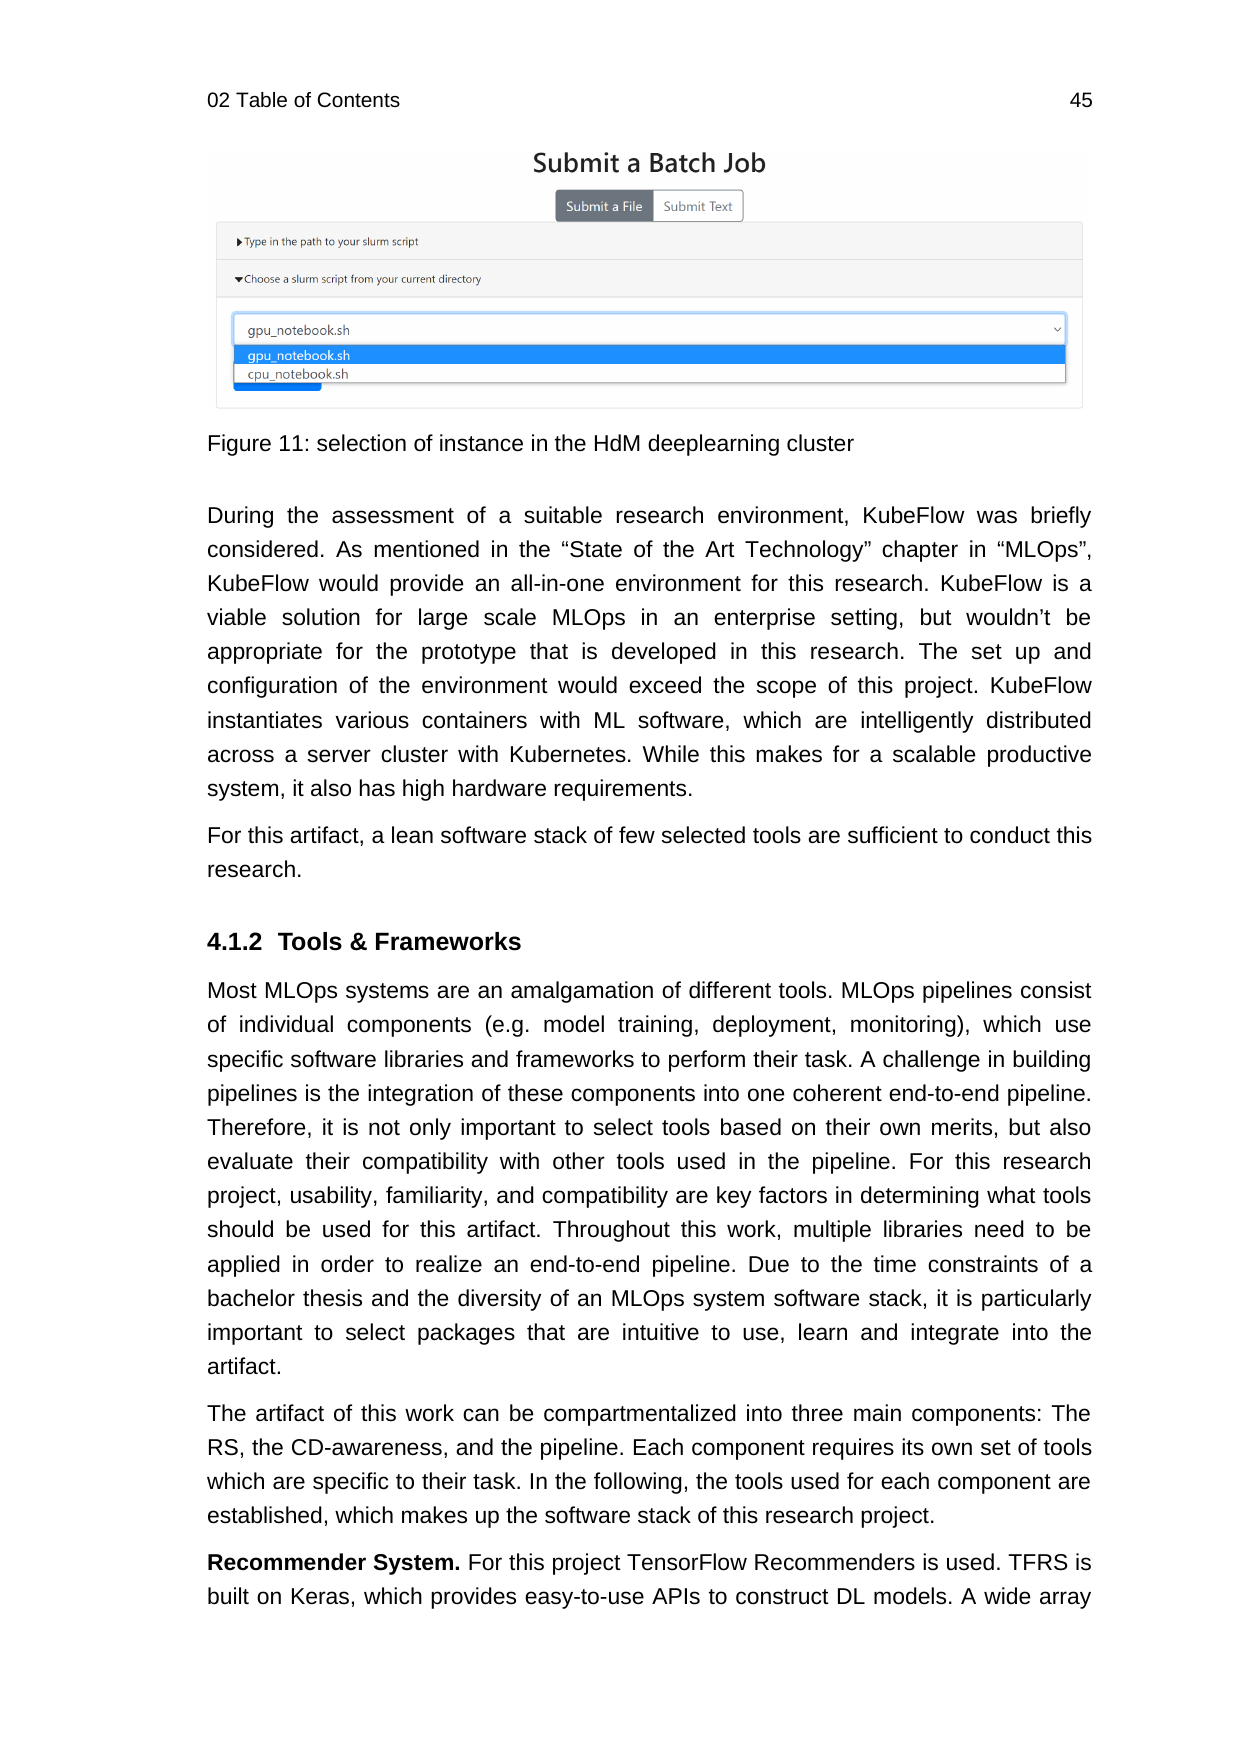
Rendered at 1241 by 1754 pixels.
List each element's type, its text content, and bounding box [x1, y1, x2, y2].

text Most MLOps systems are an amalgamation of different tools. MLOps pipelines consist of individual components (e.g. model training, deployment, monitoring), which use specific software libraries and frameworks to perform their task. A challenge in building pipelines is the integration of these components into one coherent end-to-end pipeline. Therefore, it is not only important to select tools based on their own merits, but also evaluate their compatibility with other tools used in the pipeline. For this research project, usability, familiarity, and compatibility are key factors in determining what tools should be used for this artifact. Throughout this work, multiple libraries need to be applied in order to realize an end-to-end pipeline. Due to the time constraints of a bachelor thesis and the diversity of an MLOps system software stack, it is particularly important to select packages that are intuitive to use, learn and integrate into the artifact. [207, 977, 1092, 1379]
text During the assessment of a suitable research environment, KubeFlow was briefly considered. As mentioned in the “State of the Art Technology” chapter in “MLOps”, KubeFlow would provide an all-in-one environment for this research. KubeFlow is a viable solution for large scale MLOps in an enterprise setting, but wouldn’t be appropriate for the prototype that is developed in this research. The set up and configuration of the environment would exceed the scope of this project. KubeFlow instantiates various containers with ML software, which are intelligently distributed across a server cluster with Kubernetes. While this makes for a scalable productive system, it also has high hardware requirements. [207, 502, 1092, 801]
text For this artifact, a lean software stack of few selected tools are sufficient to conduct this research. [207, 822, 1092, 882]
picture [206, 147, 1093, 410]
subtitle Tools & Frameworks [207, 927, 1092, 956]
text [207, 1549, 1092, 1609]
text The artifact of this work can be compartmentalized into three main components: The RS, the CD-awareness, and the pipeline. Each component requires its own set of tools which are specific to their task. In the following, the tools used for each component are established, which makes up the software stack of this research project. [207, 1400, 1092, 1528]
